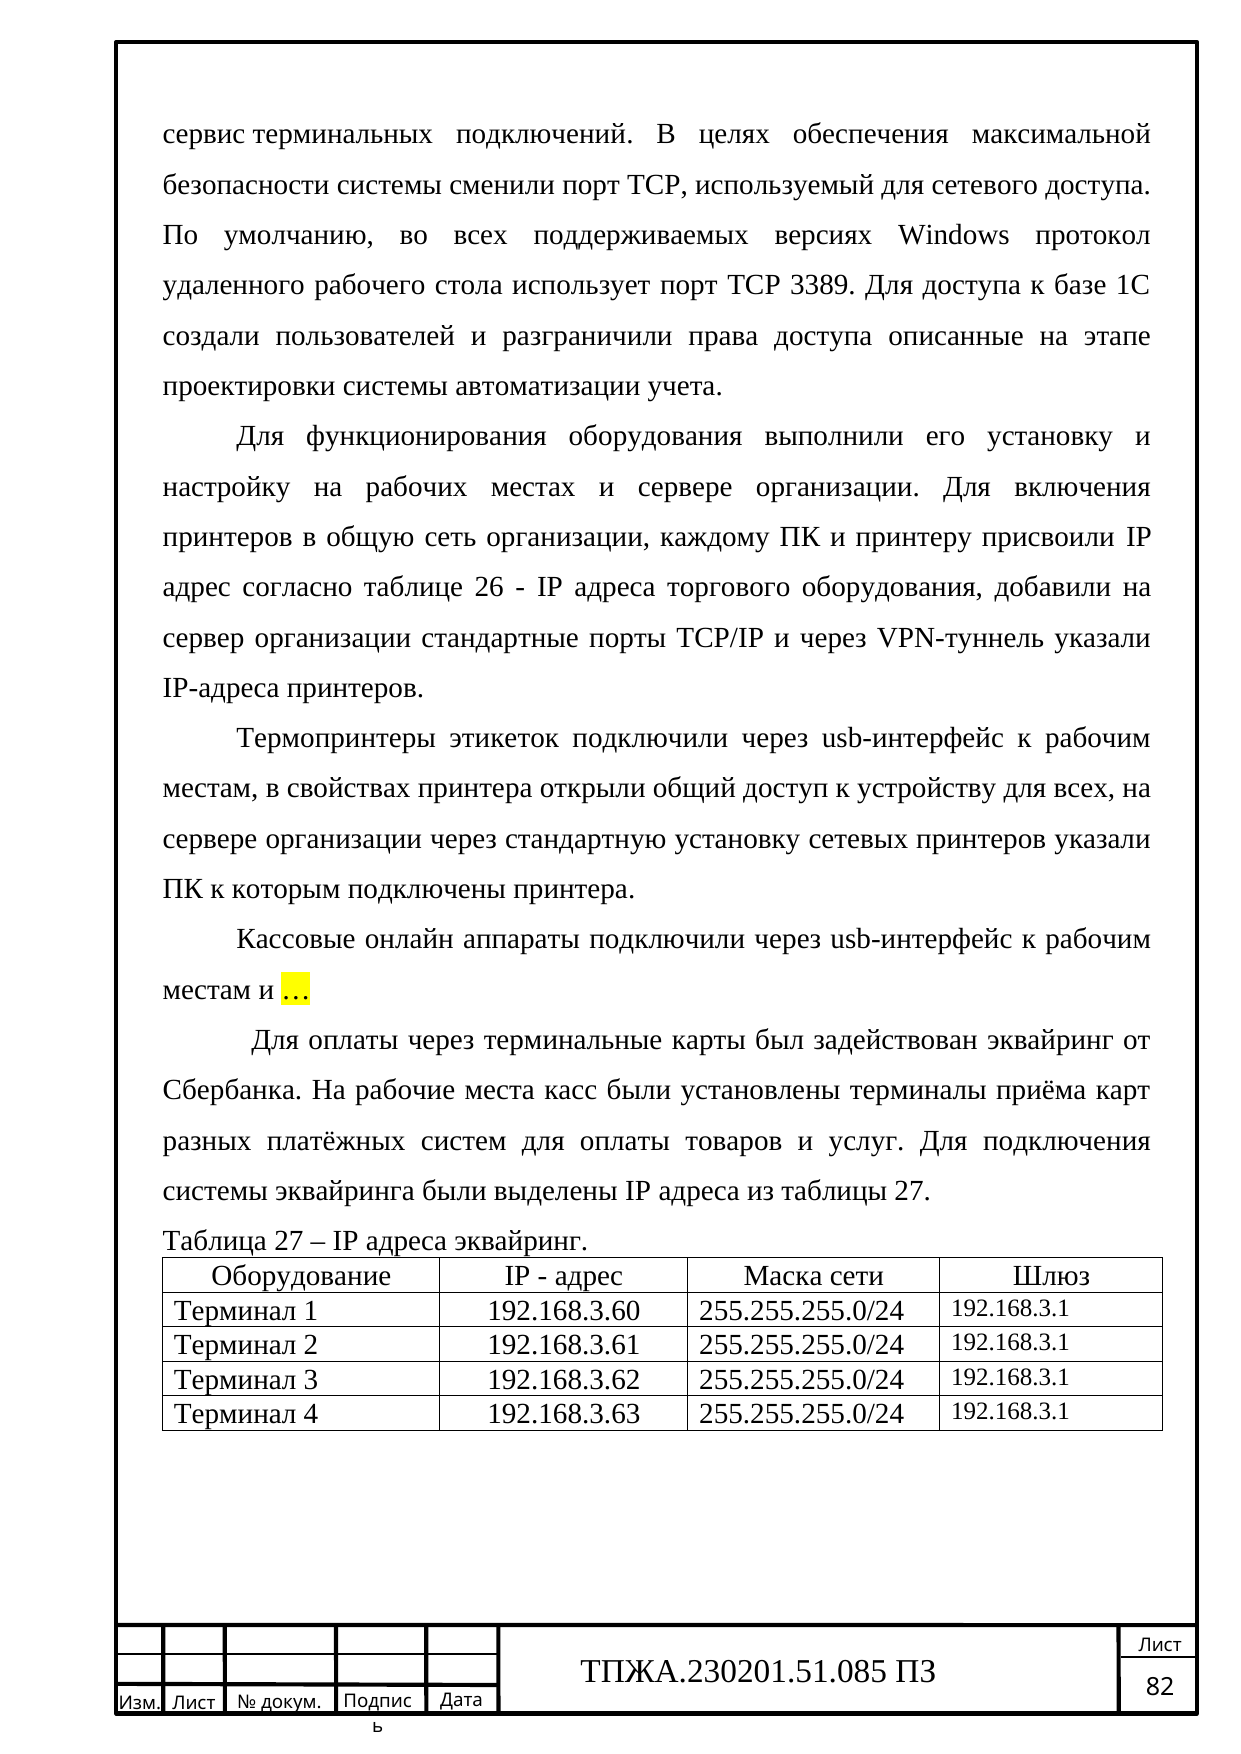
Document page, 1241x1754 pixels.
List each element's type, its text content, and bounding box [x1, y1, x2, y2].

table_cell 192.168.3.1 [940, 1327, 1162, 1361]
table_cell 255.255.255.0/24 [688, 1293, 939, 1326]
table_cell 255.255.255.0/24 [688, 1327, 939, 1361]
table_cell Терминал 3 [163, 1362, 439, 1395]
text Для оплаты через терминальные карты был задействован эквайринг от Сбербанка. На рабочие места касс были установлены терминалы приёма карт разных платёжных систем для оплаты товаров и услуг. Для подключения системы эквайринга были выделены IP адреса из таблицы 27. [162, 1022, 1152, 1207]
table_cell 192.168.3.1 [940, 1362, 1162, 1395]
table_cell 192.168.3.62 [440, 1362, 687, 1395]
table_header IP - адрес [440, 1258, 687, 1292]
list Термопринтеры этикеток подключили через usb-интерфейс к рабочим местам, в свойствах принтера открыли общий доступ к устройству для всех, на сервере организации через стандартную установку сетевых принтеров указали ПК к которым подключены принтера. [162, 720, 1152, 905]
table_cell 255.255.255.0/24 [688, 1396, 939, 1430]
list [162, 117, 1152, 402]
table_cell 192.168.3.1 [940, 1396, 1162, 1430]
table_header Маска сети [688, 1258, 939, 1292]
table_cell Терминал 4 [163, 1396, 439, 1430]
table_cell 192.168.3.1 [940, 1293, 1162, 1326]
table_cell Терминал 1 [163, 1293, 439, 1326]
table_cell 255.255.255.0/24 [688, 1362, 939, 1395]
list Кассовые онлайн аппараты подключили через usb-интерфейс к рабочим местам и … [162, 922, 1152, 1005]
table_cell Терминал 2 [163, 1327, 439, 1361]
text Таблица 27 – IP адреса эквайринг. [162, 1223, 1152, 1257]
table_cell 192.168.3.60 [440, 1293, 687, 1326]
table_cell 192.168.3.63 [440, 1396, 687, 1430]
table_cell 192.168.3.61 [440, 1327, 687, 1361]
list Для функционирования оборудования выполнили его установку и настройку на рабочих местах и сервере организации. Для включения принтеров в общую сеть организации, каждому ПК и принтеру присвоили IP адрес согласно таблице 26 - IP адреса торгового оборудования, добавили на сервер организации стандартные порты TCP/IP и через VPN-туннель указали IP-адреса принтеров. [162, 418, 1152, 703]
table_header Шлюз [940, 1258, 1162, 1292]
table_header Оборудование [163, 1258, 439, 1292]
